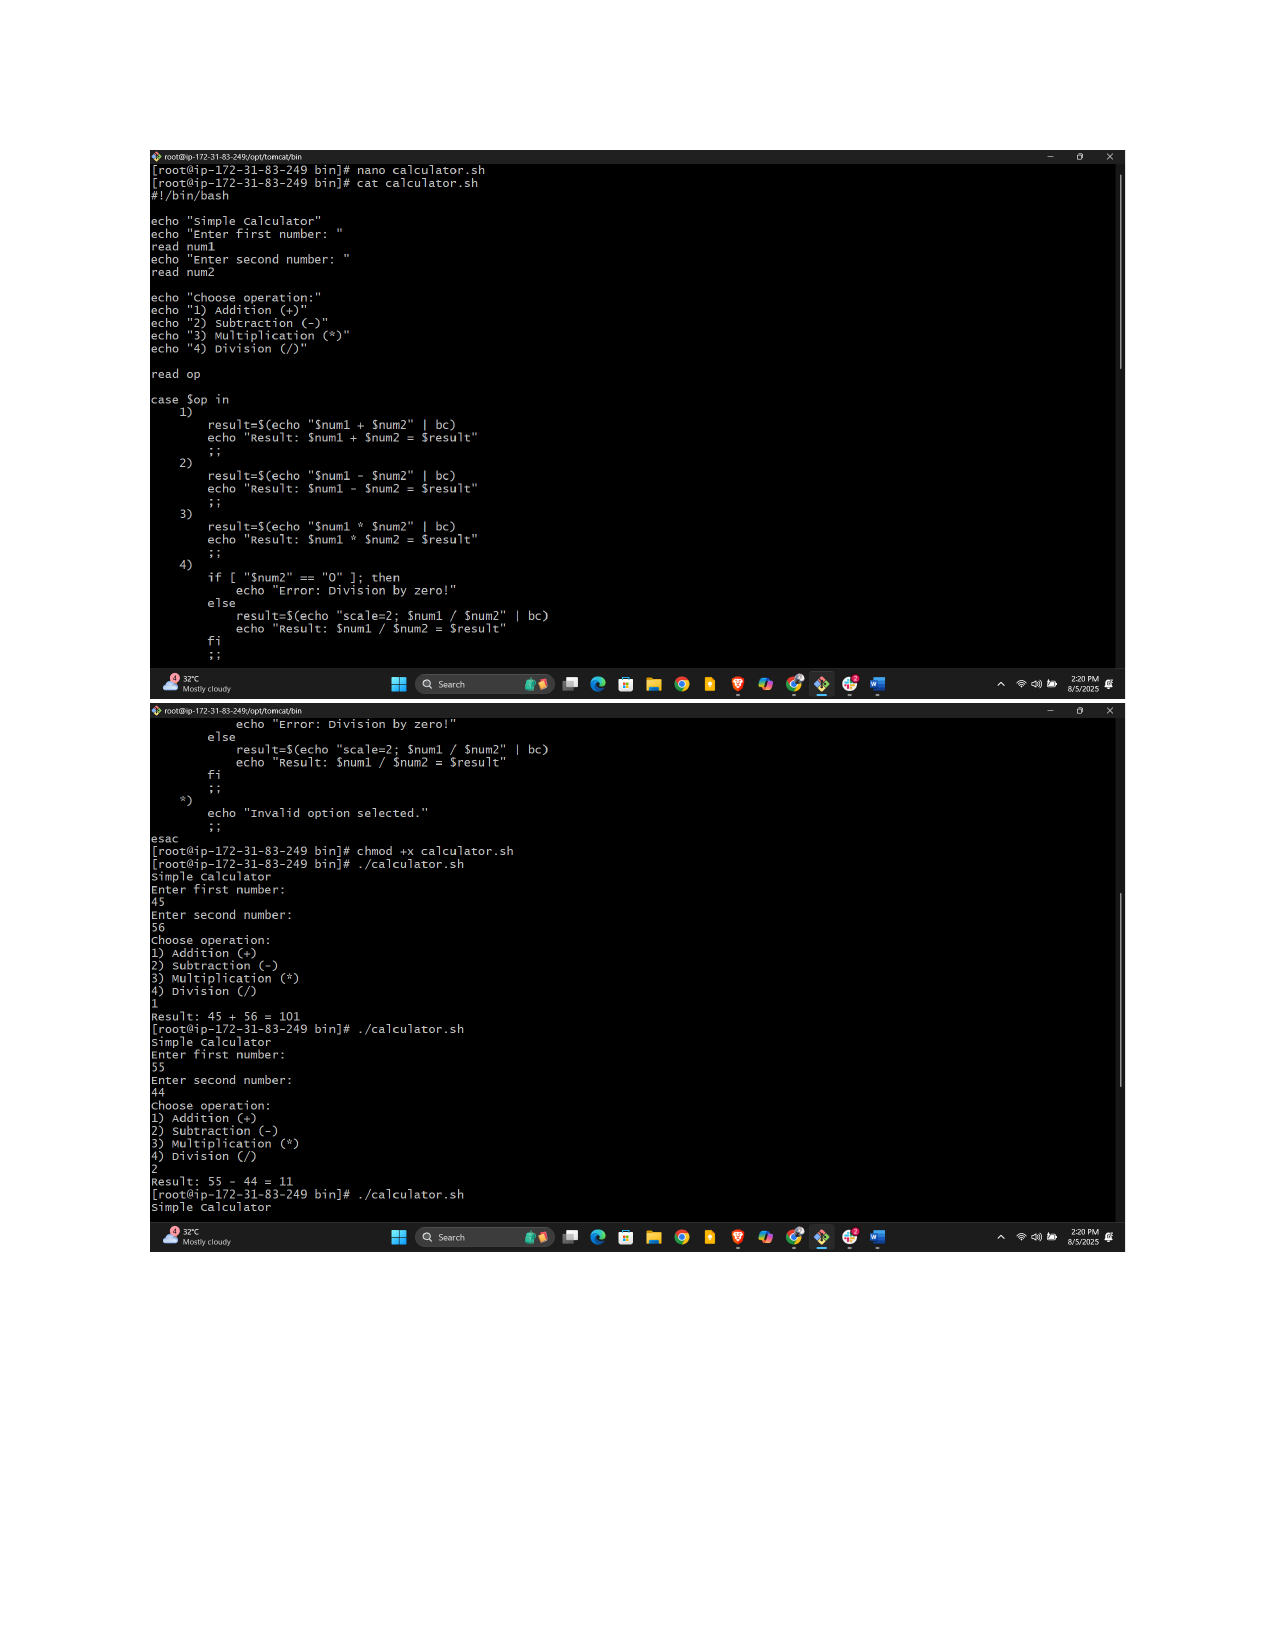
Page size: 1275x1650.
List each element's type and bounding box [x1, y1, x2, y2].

picture [150, 703, 1125, 1252]
picture [150, 150, 1125, 699]
